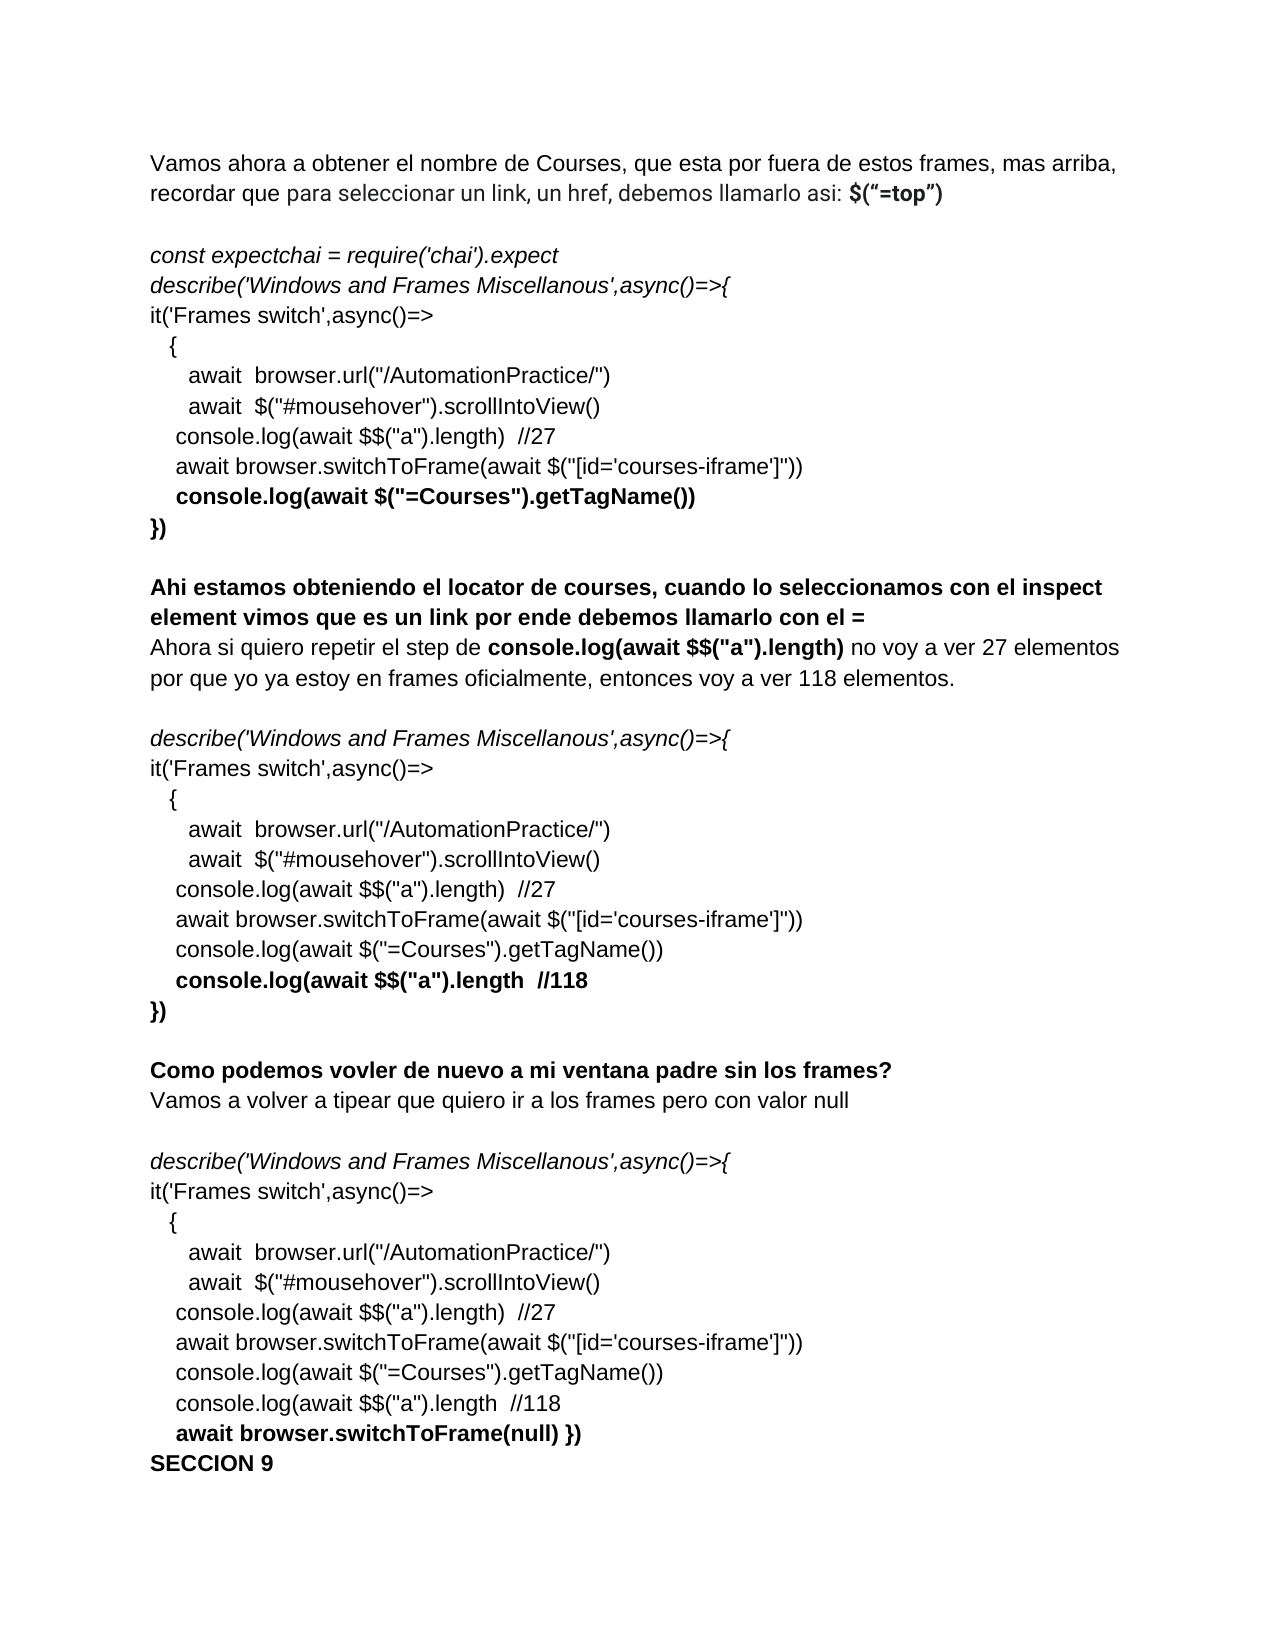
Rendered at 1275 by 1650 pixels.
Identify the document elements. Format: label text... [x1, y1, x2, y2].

text console.log(await $$("a").length) //27 [150, 1299, 1125, 1325]
text Ahi estamos obteniendo el locator de courses, cuando lo seleccionamos con el inspect element vimos que es un link por ende debemos llamarlo con el = [150, 574, 1125, 631]
text }) [150, 513, 1125, 540]
text await browser.switchToFrame(await $("[id='courses-iframe']")) [150, 453, 1125, 479]
text console.log(await $$("a").length //118 [150, 1389, 1125, 1416]
text await $("#mousehover").scrollIntoView() [150, 393, 1125, 419]
text { [150, 1208, 1125, 1235]
text await $("#mousehover").scrollIntoView() [150, 846, 1125, 872]
text await browser.switchToFrame(null) }) [150, 1420, 1125, 1446]
text Ahora si quiero repetir el step de console.log(await $$("a").length) no voy a ver 27 elementos por que yo ya estoy en frames oficialmente, entonces voy a ver 118 elementos. [150, 634, 1125, 691]
text await $("#mousehover").scrollIntoView() [150, 1269, 1125, 1295]
text await browser.url("/AutomationPractice/") [150, 1238, 1125, 1265]
text it('Frames switch',async()=> [150, 755, 1125, 782]
text await browser.switchToFrame(await $("[id='courses-iframe']")) [150, 906, 1125, 933]
text describe('Windows and Frames Miscellanous',async()=>{ [150, 725, 1125, 751]
text describe('Windows and Frames Miscellanous',async()=>{ [150, 272, 1125, 298]
text SECCION 9 [150, 1450, 1125, 1476]
text Vamos ahora a obtener el nombre de Courses, que esta por fuera de estos frames, mas arriba, recordar que para seleccionar un link, un href, debemos llamarlo asi: $(“=top”) [150, 150, 1125, 207]
text console.log(await $$("a").length //118 [150, 967, 1125, 993]
text console.log(await $$("a").length) //27 [150, 876, 1125, 902]
text Como podemos vovler de nuevo a mi ventana padre sin los frames? [150, 1057, 1125, 1084]
text it('Frames switch',async()=> [150, 1178, 1125, 1204]
text console.log(await $("=Courses").getTagName()) [150, 483, 1125, 510]
text { [150, 332, 1125, 359]
text await browser.url("/AutomationPractice/") [150, 362, 1125, 389]
text console.log(await $("=Courses").getTagName()) [150, 1359, 1125, 1386]
text { [150, 785, 1125, 812]
text describe('Windows and Frames Miscellanous',async()=>{ [150, 1148, 1125, 1174]
text Vamos a volver a tipear que quiero ir a los frames pero con valor null [150, 1087, 1125, 1114]
text console.log(await $("=Courses").getTagName()) [150, 936, 1125, 963]
text await browser.switchToFrame(await $("[id='courses-iframe']")) [150, 1329, 1125, 1356]
text }) [150, 997, 1125, 1023]
text const expectchai = require('chai').expect [150, 242, 1125, 268]
text await browser.url("/AutomationPractice/") [150, 816, 1125, 842]
text console.log(await $$("a").length) //27 [150, 423, 1125, 449]
text it('Frames switch',async()=> [150, 302, 1125, 328]
